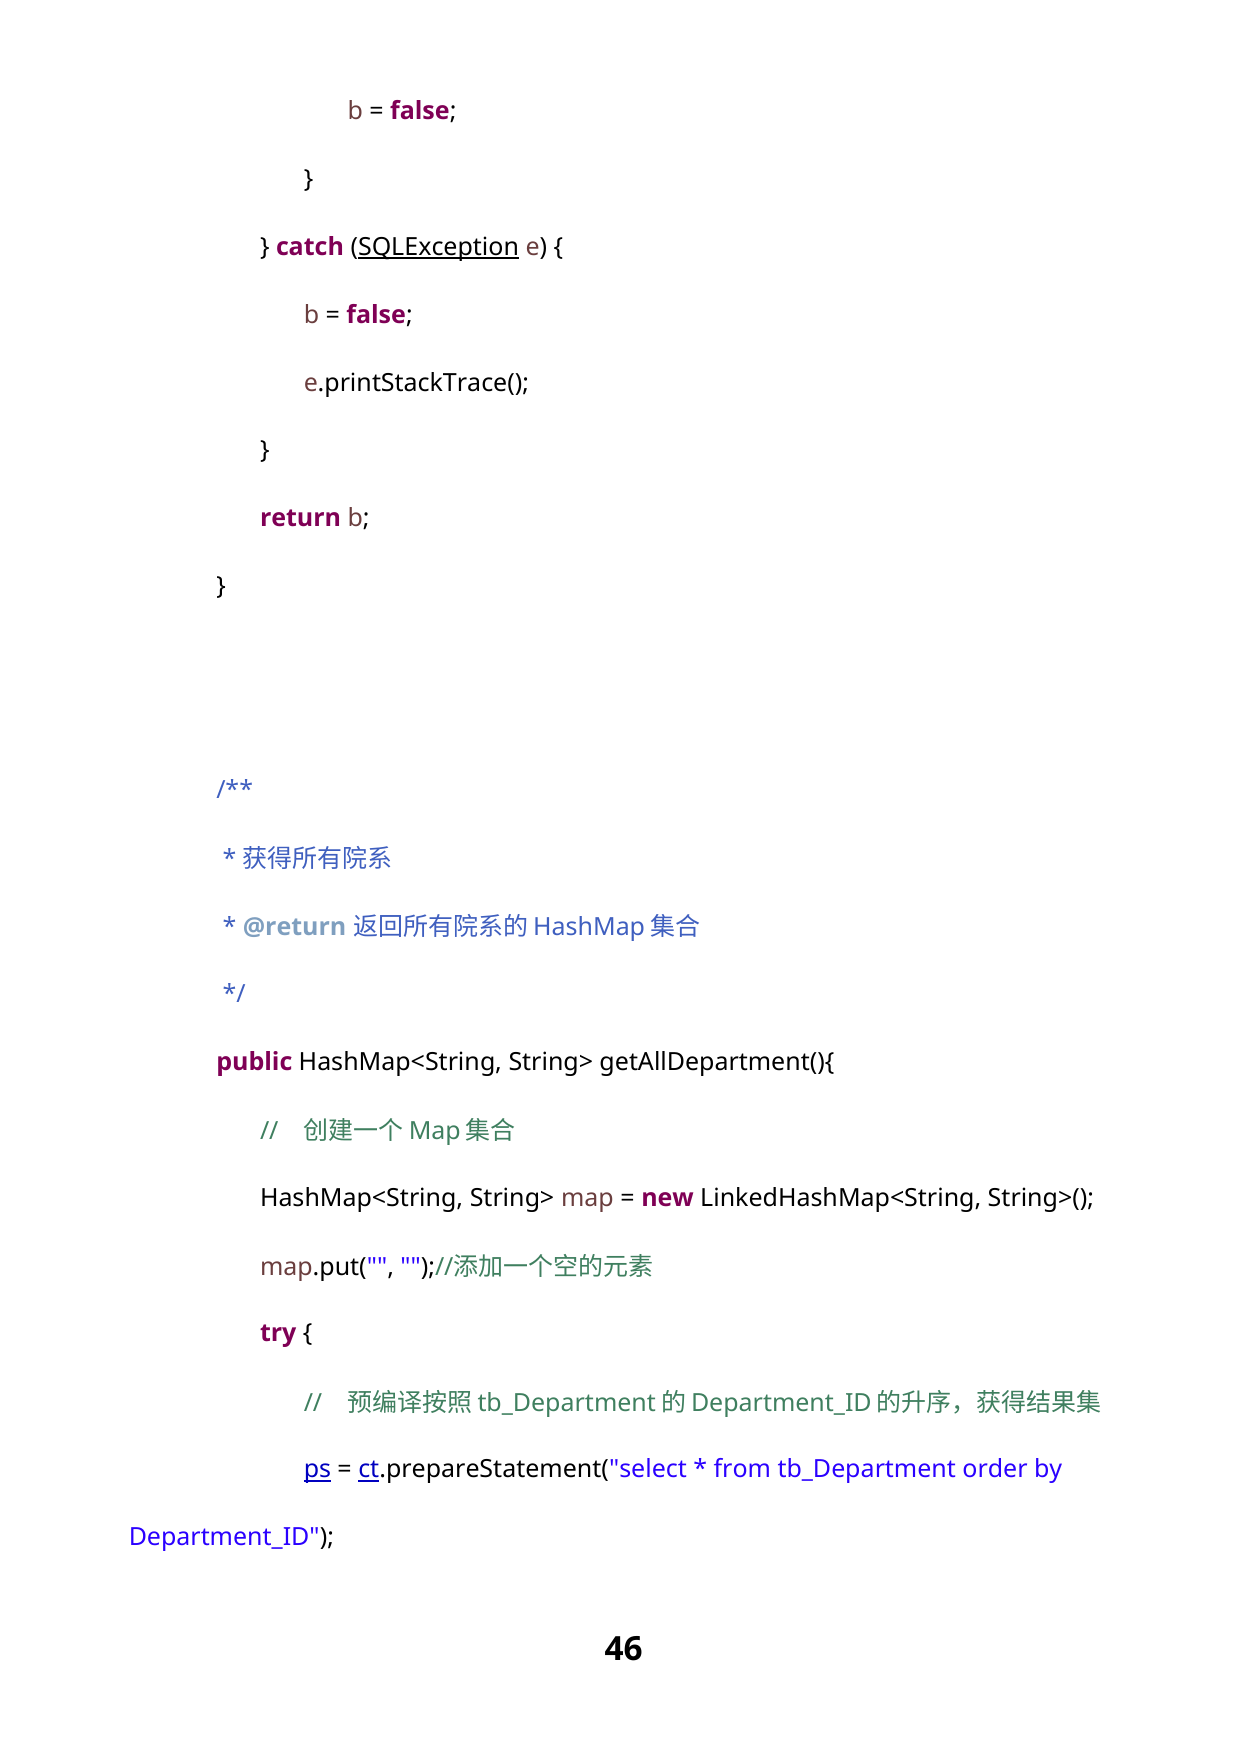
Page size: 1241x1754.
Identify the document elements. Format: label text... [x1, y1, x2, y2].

text try { [128, 1298, 1118, 1366]
text return b; [128, 483, 1118, 551]
text // 预编译按照tb_Department的Department_ID的升序，获得结果集 [128, 1366, 1118, 1434]
text ps = ct.prepareStatement("select * from tb_Department order by Department_ID"); [128, 1434, 1118, 1570]
text /** [128, 755, 1118, 823]
text } catch (SQLException e) { [128, 212, 1118, 279]
text */ [128, 959, 1118, 1027]
text } [128, 144, 1118, 212]
text HashMap<String, String> map = new LinkedHashMap<String, String>(); [128, 1162, 1118, 1230]
text } [128, 415, 1118, 483]
text b = false; [128, 279, 1118, 347]
text } [128, 551, 1118, 619]
text * 获得所有院系 [128, 823, 1118, 891]
text // 创建一个Map集合 [128, 1094, 1118, 1162]
text public HashMap<String, String> getAllDepartment(){ [128, 1027, 1118, 1094]
text e.printStackTrace(); [128, 347, 1118, 415]
text map.put("", "");//添加一个空的元素 [128, 1230, 1118, 1298]
text * @return 返回所有院系的HashMap集合 [128, 891, 1118, 959]
text b = false; [128, 76, 1118, 144]
